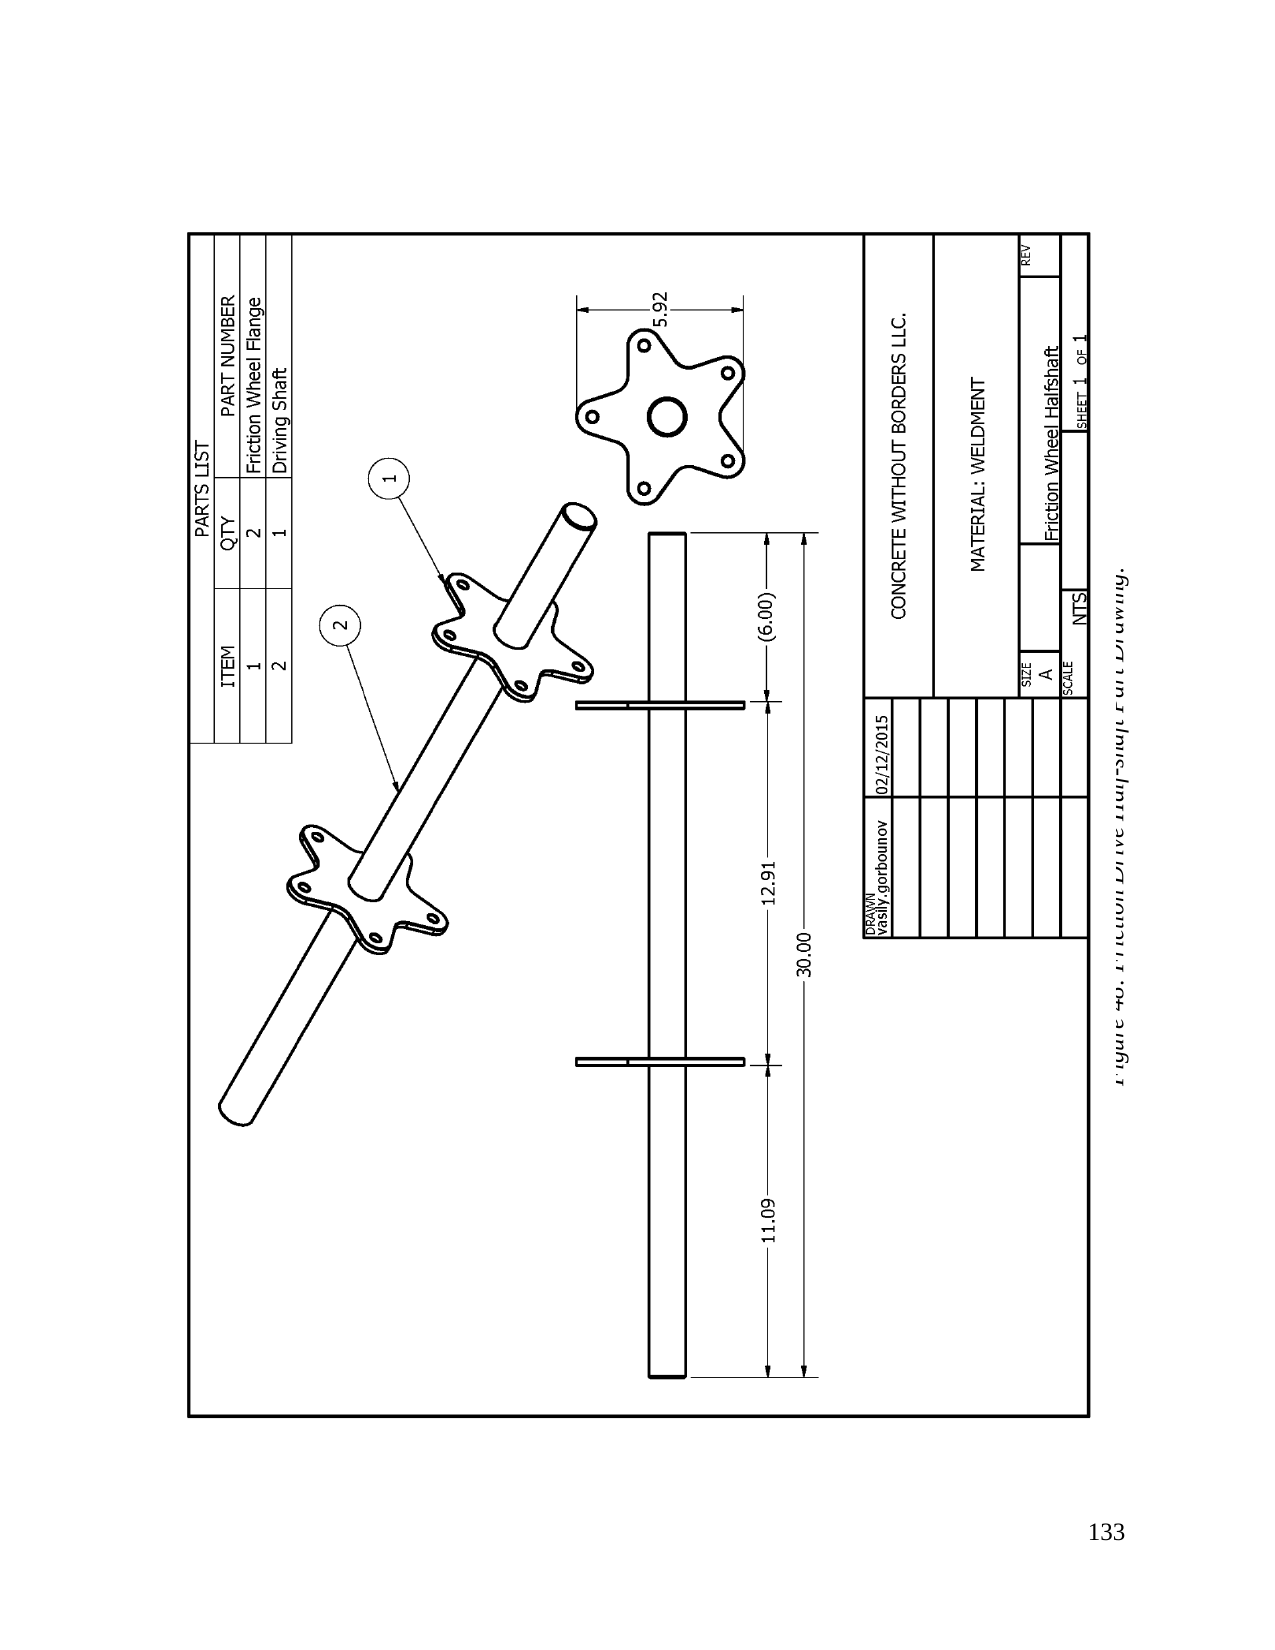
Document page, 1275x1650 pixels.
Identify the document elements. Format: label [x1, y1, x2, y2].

picture [162, 207, 1116, 1443]
